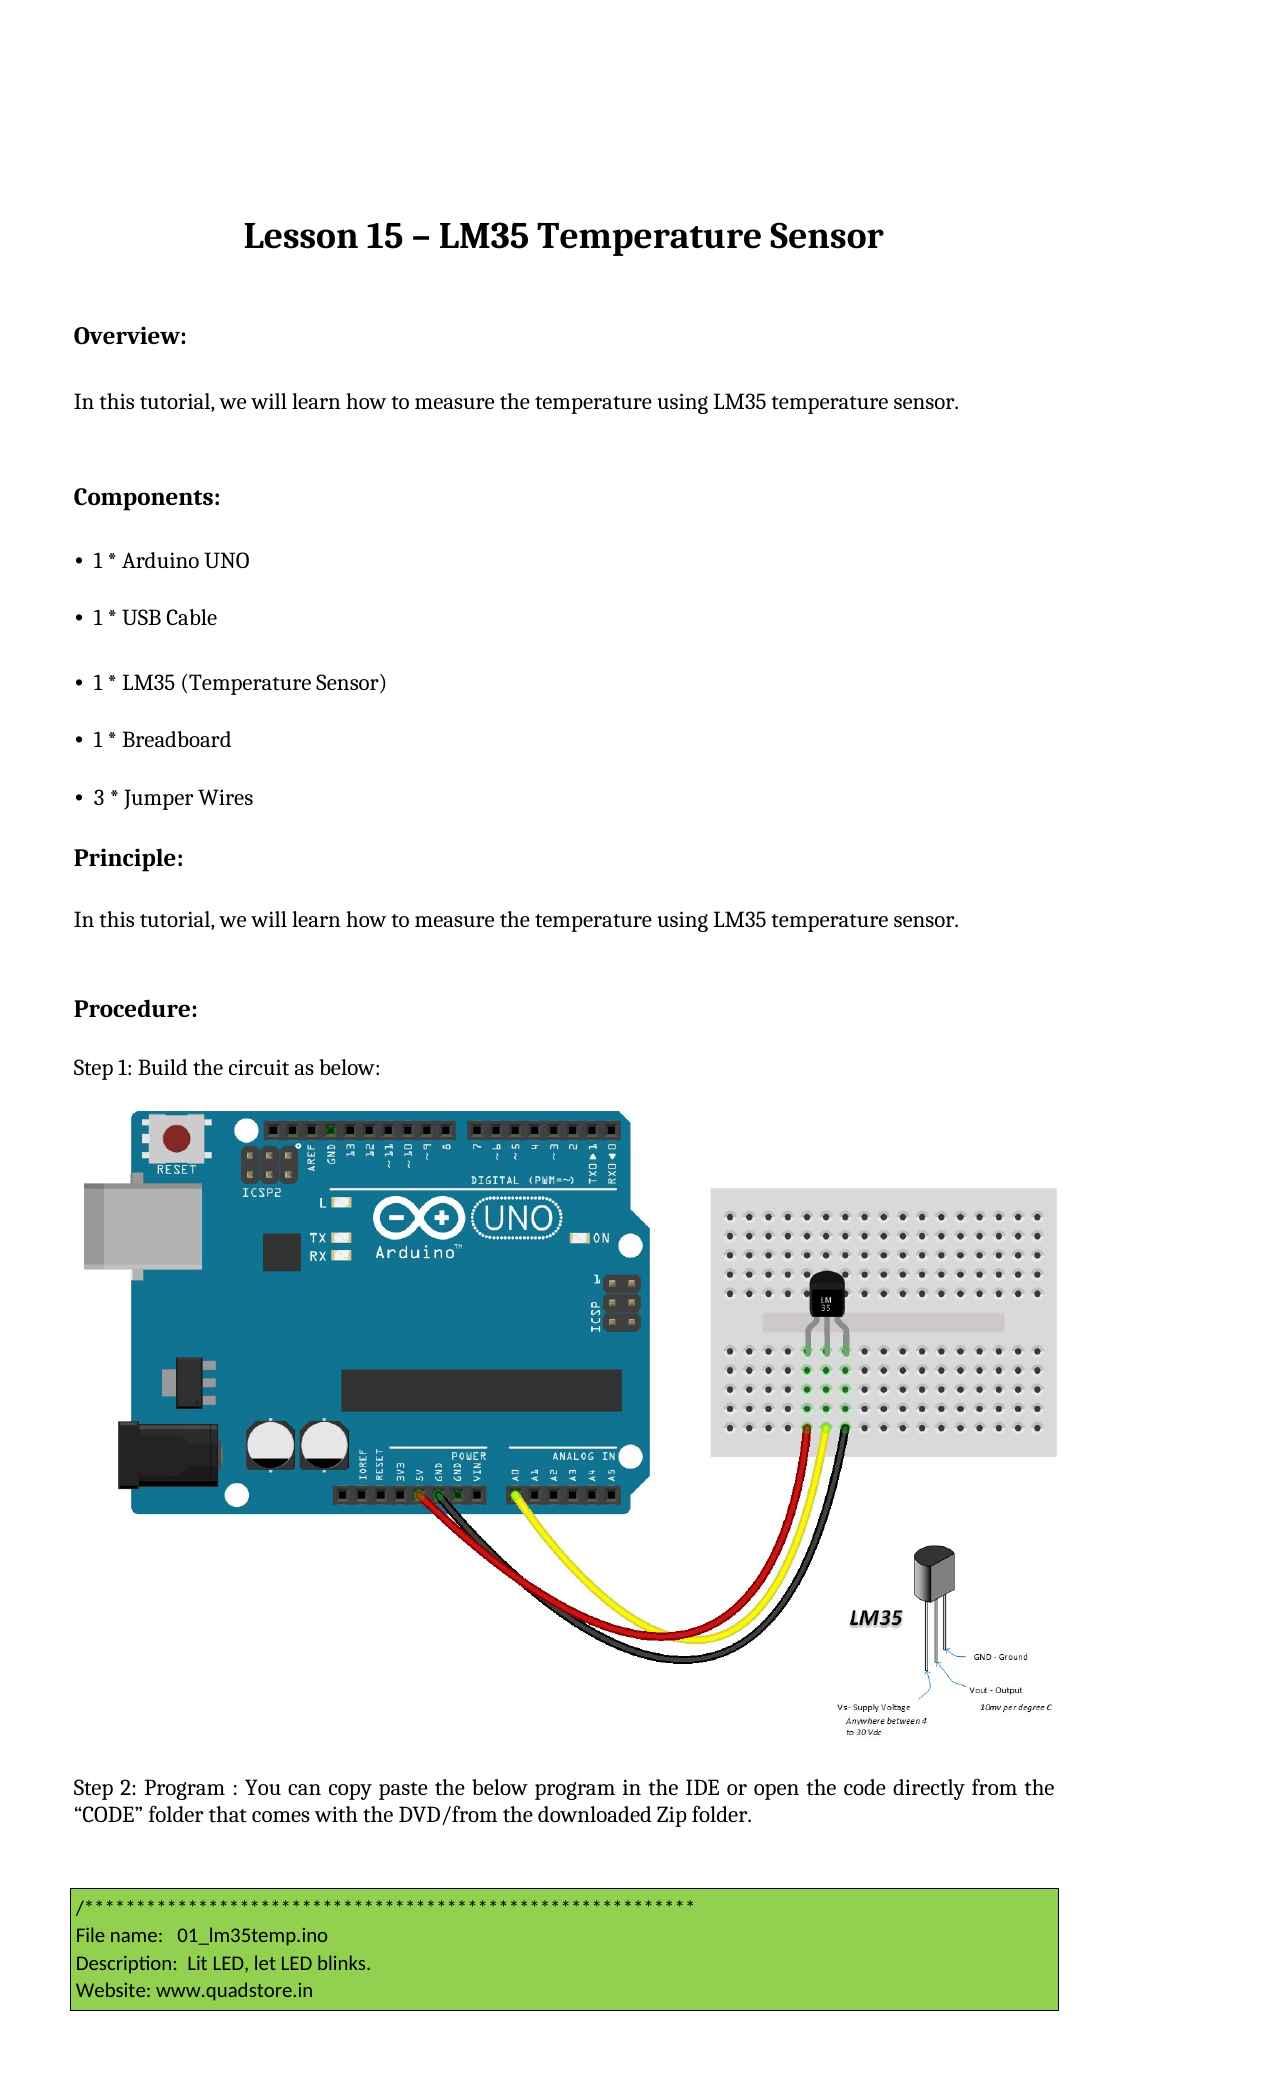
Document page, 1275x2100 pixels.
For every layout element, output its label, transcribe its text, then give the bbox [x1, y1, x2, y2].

subtitle Lesson 15 – LM35 Temperature Sensor [75, 214, 1052, 258]
text Step 1: Build the circuit as below: [73, 1055, 1057, 1082]
text Components: [73, 483, 904, 511]
text In this tutorial, we will learn how to measure the temperature using LM35 temperature sensor. [73, 389, 1057, 415]
list 1 * Breadboard [75, 726, 1057, 753]
text Step 2: Program : You can copy paste the below program in the IDE or open the code directly from the “CODE” folder that comes with the DVD/from the downloaded Zip folder. [73, 1775, 1057, 1829]
text Principle: [73, 844, 904, 873]
text Procedure: [73, 995, 904, 1024]
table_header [71, 1889, 1058, 2010]
text In this tutorial, we will learn how to measure the temperature using LM35 temperature sensor. [73, 907, 1057, 934]
list 1 * Arduino UNO [75, 547, 1057, 574]
list 1 * USB Cable [75, 604, 1057, 631]
list 1 * LM35 (Temperature Sensor) [75, 669, 1057, 696]
list 3 * Jumper Wires [75, 784, 1057, 811]
text Overview: [73, 322, 904, 351]
picture [83, 1111, 1058, 1742]
